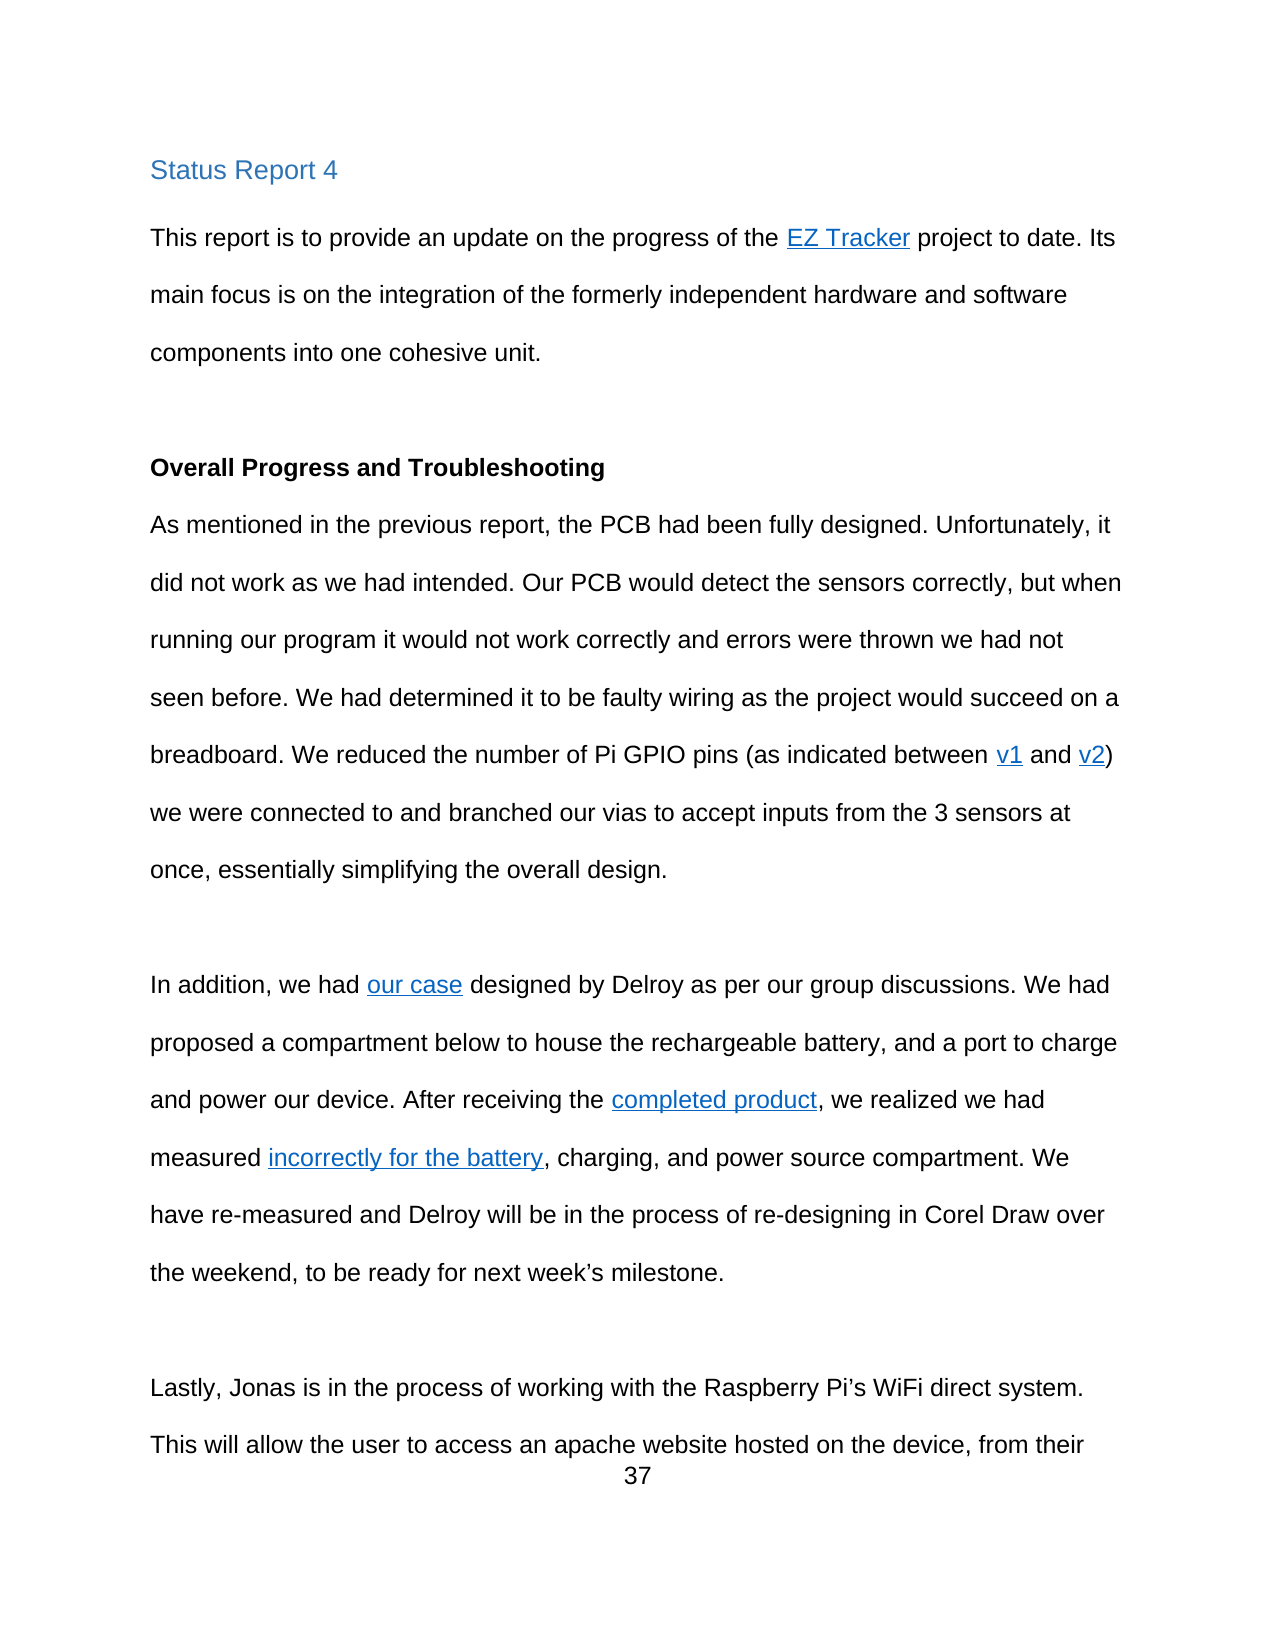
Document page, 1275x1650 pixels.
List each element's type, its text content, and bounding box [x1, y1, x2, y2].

text Overall Progress and Troubleshooting [150, 453, 1125, 481]
text As mentioned in the previous report, the PCB had been fully designed. Unfortunately, it did not work as we had intended. Our PCB would detect the sensors correctly, but when running our program it would not work correctly and errors were thrown we had not seen before. We had determined it to be faulty wiring as the project would succeed on a breadboard. We reduced the number of Pi GPIO pins (as indicated between v1 and v2) we were connected to and branched our vias to accept inputs from the 3 sensors at once, essentially simplifying the overall design. [150, 510, 1125, 884]
subtitle Status Report 4 [150, 154, 1125, 185]
text In addition, we had our case designed by Delroy as per our group discussions. We had proposed a compartment below to house the rechargeable battery, and a port to charge and power our device. After receiving the completed product, we realized we had measured incorrectly for the battery, charging, and power source compartment. We have re-measured and Delroy will be in the process of re-designing in Corel Draw over the weekend, to be ready for next week’s milestone. [150, 970, 1125, 1286]
text This report is to provide an update on the progress of the EZ Tracker project to date. Its main focus is on the integration of the formerly independent hardware and software components into one cohesive unit. [150, 223, 1125, 366]
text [150, 1373, 1125, 1459]
